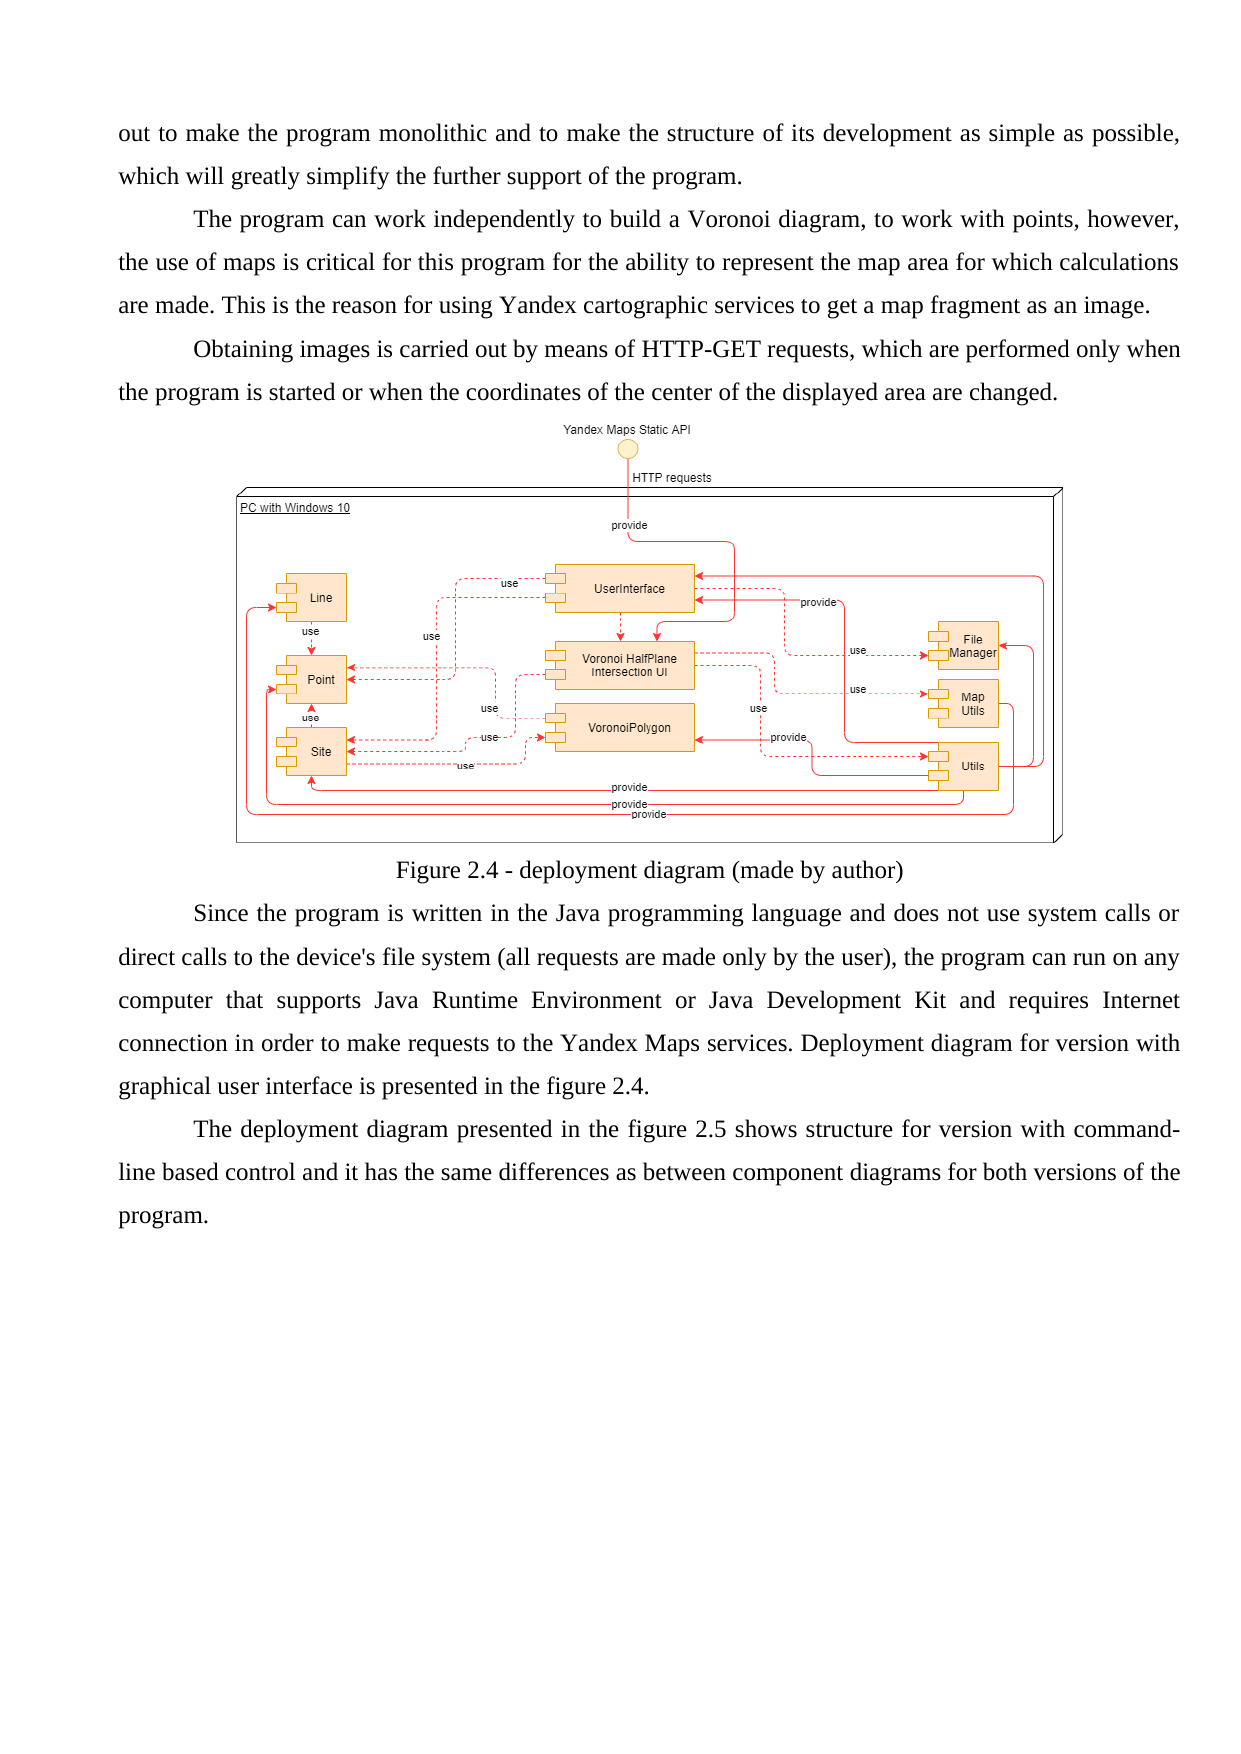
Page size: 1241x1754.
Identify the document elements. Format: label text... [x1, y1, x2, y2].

text The deployment diagram presented in the figure 2.5 shows structure for version with command-line based control and it has the same differences as between component diagrams for both versions of the program. [118, 1114, 1181, 1229]
text The program can work independently to build a Voronoi diagram, to work with points, however, the use of maps is critical for this program for the ability to represent the map area for which calculations are made. This is the reason for using Yandex cartographic services to get a map fragment as an image. [118, 204, 1181, 319]
text Since the program is written in the Java programming language and does not use system calls or direct calls to the device's file system (all requests are made only by the user), the program can run on any computer that supports Java Runtime Environment or Java Development Kit and requires Internet connection in order to make requests to the Yandex Maps services. Deployment diagram for version with graphical user interface is presented in the figure 2.4. [118, 898, 1181, 1100]
text Obtaining images is carried out by means of HTTP-GET requests, which are performed only when the program is started or when the coordinates of the center of the displayed area are changed. [118, 334, 1181, 406]
picture [236, 420, 1063, 843]
text Figure 2.4 - deployment diagram (made by author) [118, 855, 1181, 884]
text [118, 118, 1181, 190]
